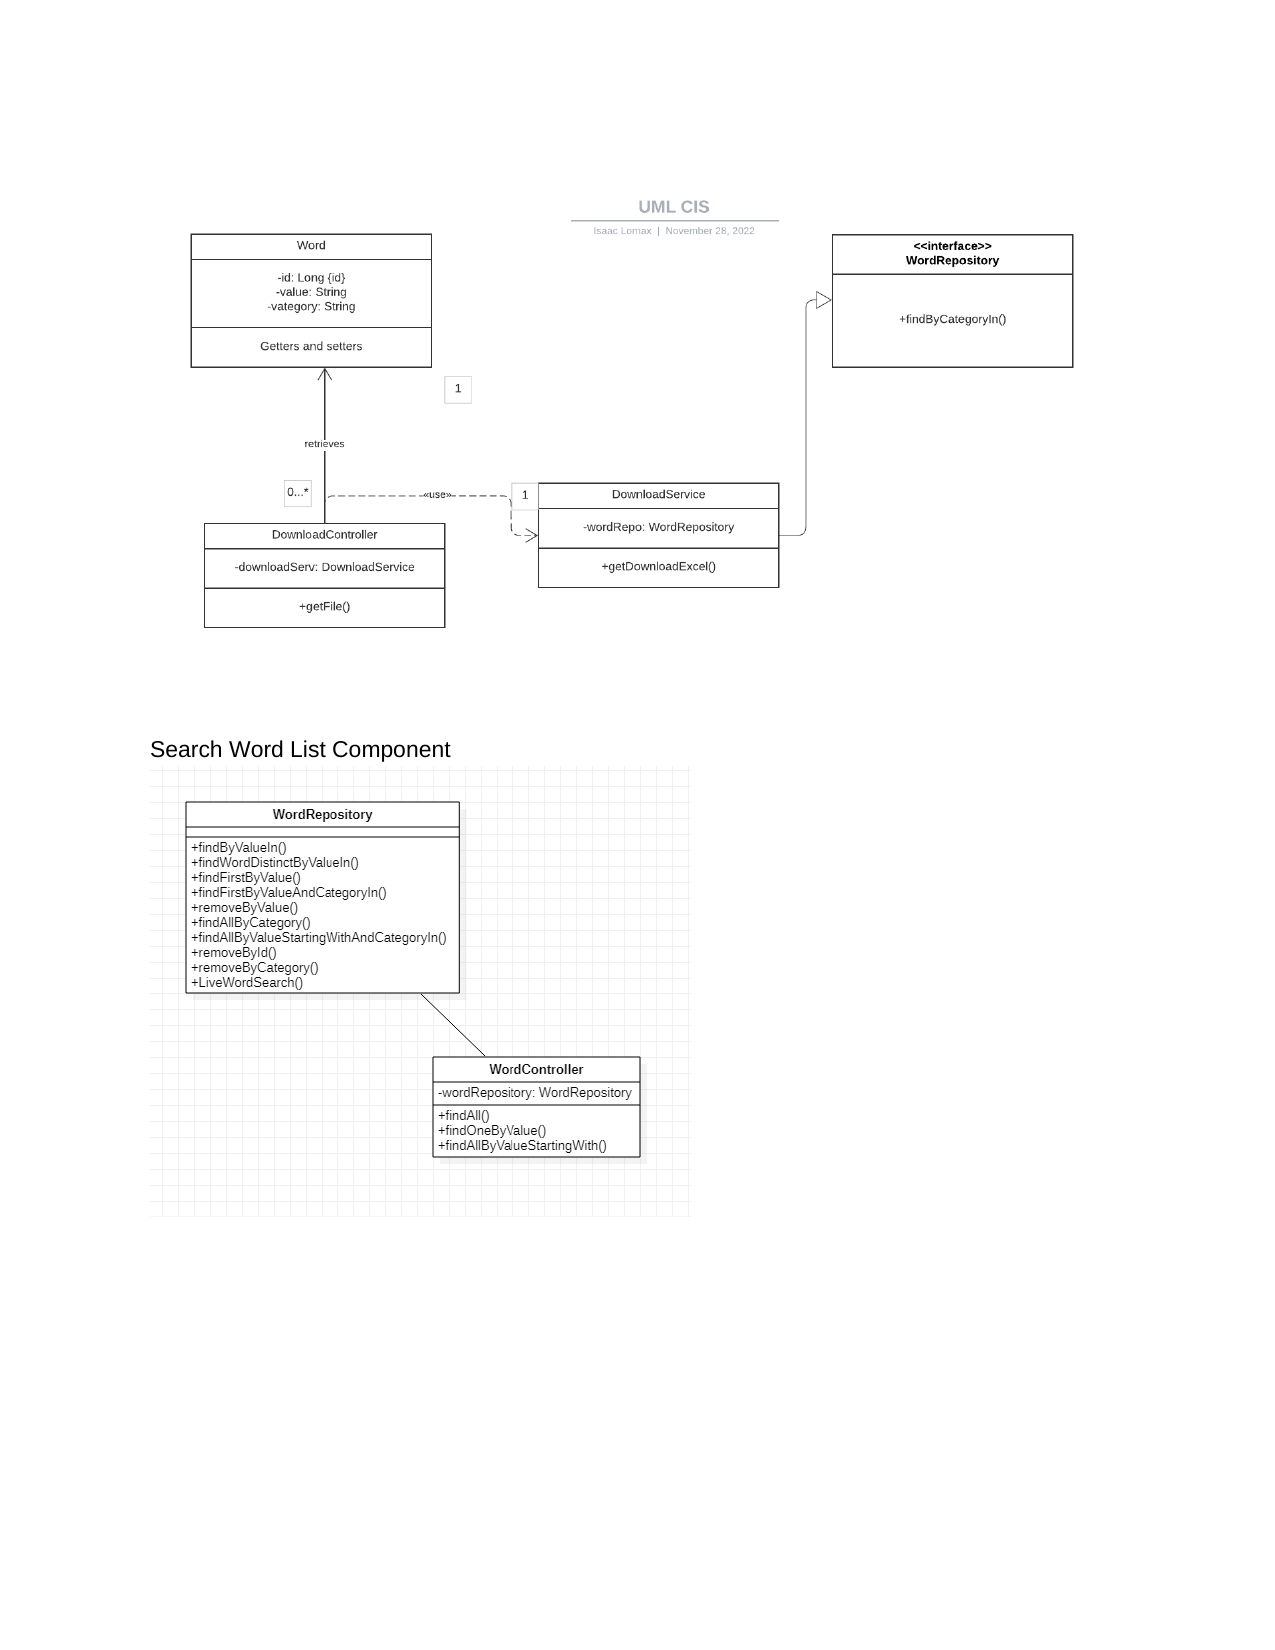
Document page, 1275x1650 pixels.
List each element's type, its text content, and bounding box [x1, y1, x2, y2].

picture [150, 766, 692, 1217]
picture [150, 150, 1125, 702]
subtitle Search Word List Component [150, 736, 1125, 762]
